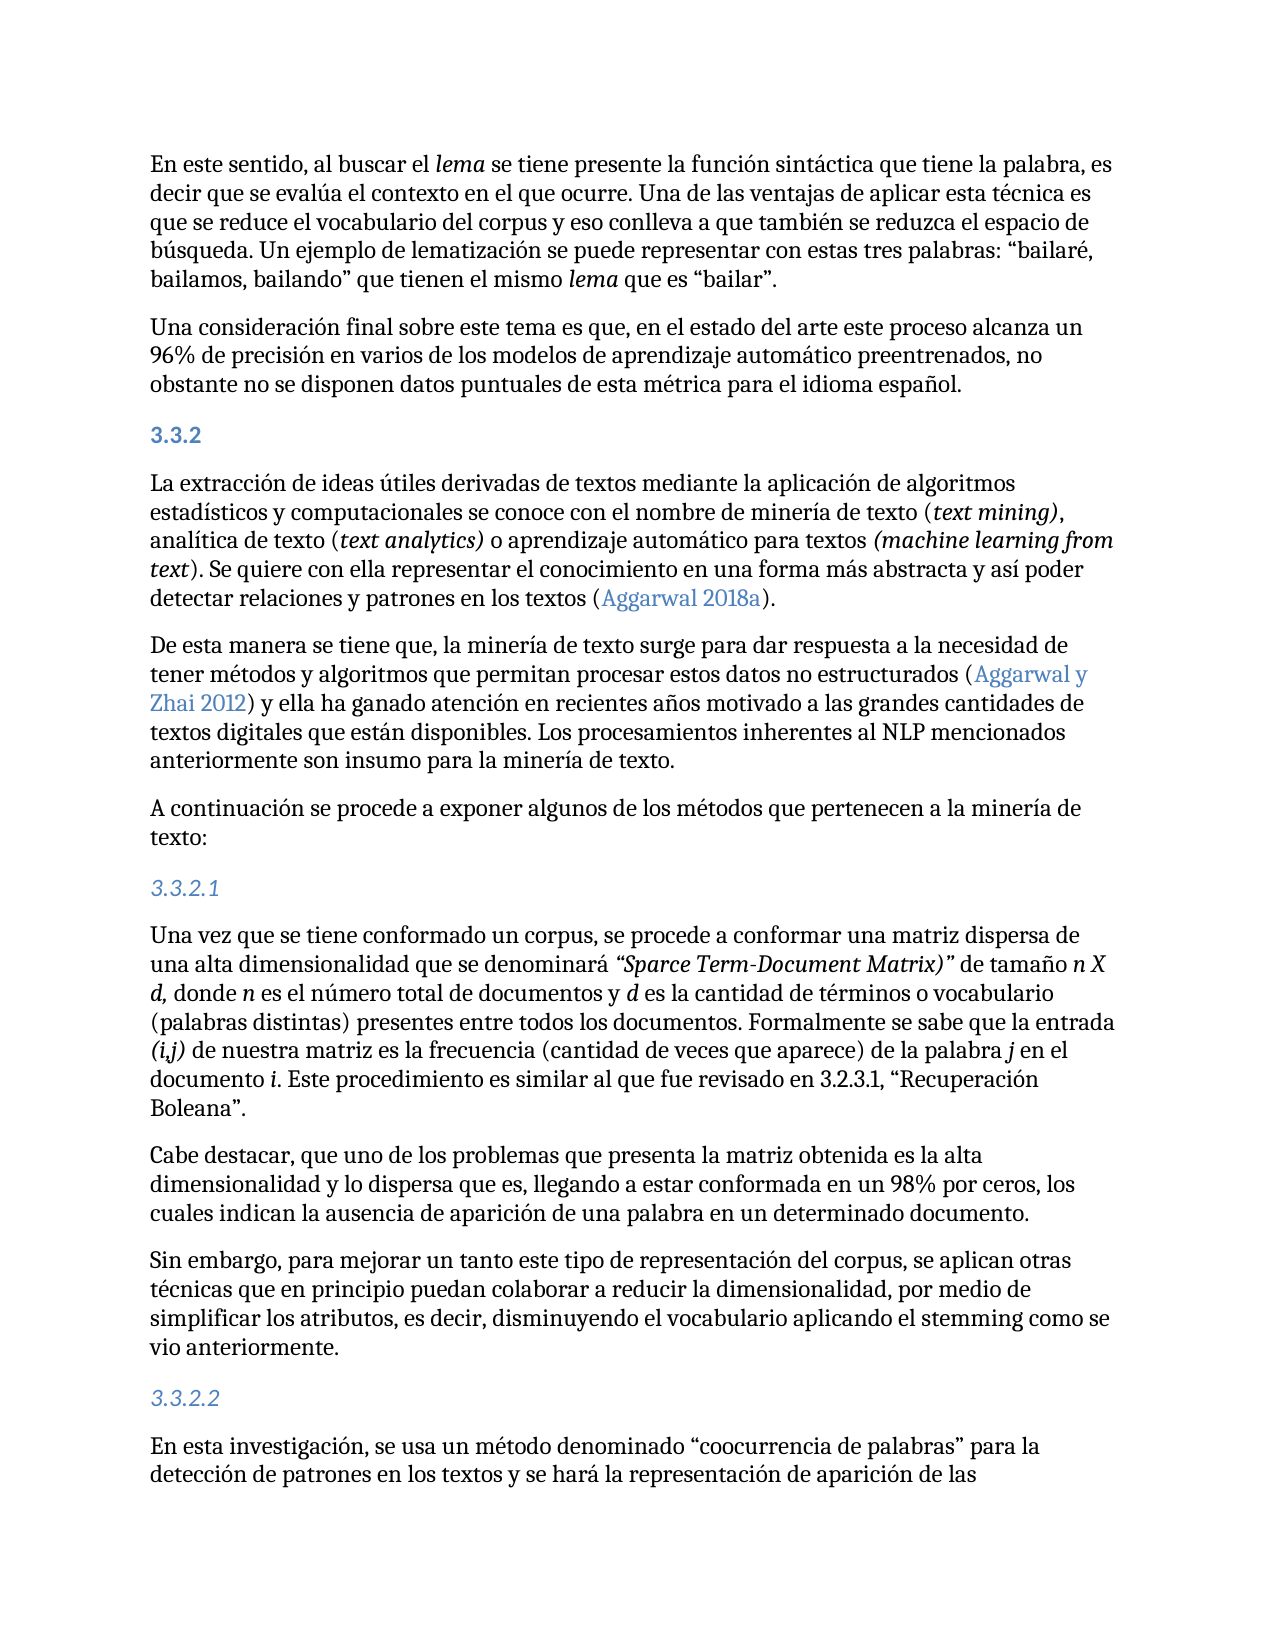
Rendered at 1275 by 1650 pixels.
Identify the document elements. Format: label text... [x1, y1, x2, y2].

text Cabe destacar, que uno de los problemas que presenta la matriz obtenida es la alta dimensionalidad y lo dispersa que es, llegando a estar conformada en un 98% por ceros, los cuales indican la ausencia de aparición de una palabra en un determinado documento. [150, 1141, 1125, 1228]
text Una vez que se tiene conformado un corpus, se procede a conformar una matriz dispersa de una alta dimensionalidad que se denominará “Sparce Term-Document Matrix)” de tamaño n X d, donde n es el número total de documentos y d es la cantidad de términos o vocabulario (palabras distintas) presentes entre todos los documentos. Formalmente se sabe que la entrada (i,j) de nuestra matriz es la frecuencia (cantidad de veces que aparece) de la palabra j en el documento i. Este procedimiento es similar al que fue revisado en 3.2.3.1, “Recuperación Boleana”. [150, 921, 1125, 1123]
subtitle 3.3.2 Minería de Texto [150, 419, 1125, 450]
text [150, 1432, 1125, 1489]
subtitle 3.3.2.2 Coocurrencia de Palabras [150, 1382, 1125, 1413]
text La extracción de ideas útiles derivadas de textos mediante la aplicación de algoritmos estadísticos y computacionales se conoce con el nombre de minería de texto (text mining), analítica de texto (text analytics) o aprendizaje automático para textos (machine learning from text). Se quiere con ella representar el conocimiento en una forma más abstracta y así poder detectar relaciones y patrones en los textos (Aggarwal 2018a). [150, 469, 1125, 613]
text De esta manera se tiene que, la minería de texto surge para dar respuesta a la necesidad de tener métodos y algoritmos que permitan procesar estos datos no estructurados (Aggarwal y Zhai 2012) y ella ha ganado atención en recientes años motivado a las grandes cantidades de textos digitales que están disponibles. Los procesamientos inherentes al NLP mencionados anteriormente son insumo para la minería de texto. [150, 631, 1125, 775]
text Sin embargo, para mejorar un tanto este tipo de representación del corpus, se aplican otras técnicas que en principio puedan colaborar a reducir la dimensionalidad, por medio de simplificar los atributos, es decir, disminuyendo el vocabulario aplicando el stemming como se vio anteriormente. [150, 1246, 1125, 1361]
text Una consideración final sobre este tema es que, en el estado del arte este proceso alcanza un 96% de precisión en varios de los modelos de aprendizaje automático preentrenados, no obstante no se disponen datos puntuales de esta métrica para el idioma español. [150, 312, 1125, 399]
text En este sentido, al buscar el lema se tiene presente la función sintáctica que tiene la palabra, es decir que se evalúa el contexto en el que ocurre. Una de las ventajas de aplicar esta técnica es que se reduce el vocabulario del corpus y eso conlleva a que también se reduzca el espacio de búsqueda. Un ejemplo de lematización se puede representar con estas tres palabras: “bailaré, bailamos, bailando” que tienen el mismo lema que es “bailar”. [150, 150, 1125, 294]
text A continuación se procede a exponer algunos de los métodos que pertenecen a la minería de texto: [150, 794, 1125, 851]
subtitle 3.3.2.1 Term-Document Matrix [150, 872, 1125, 903]
